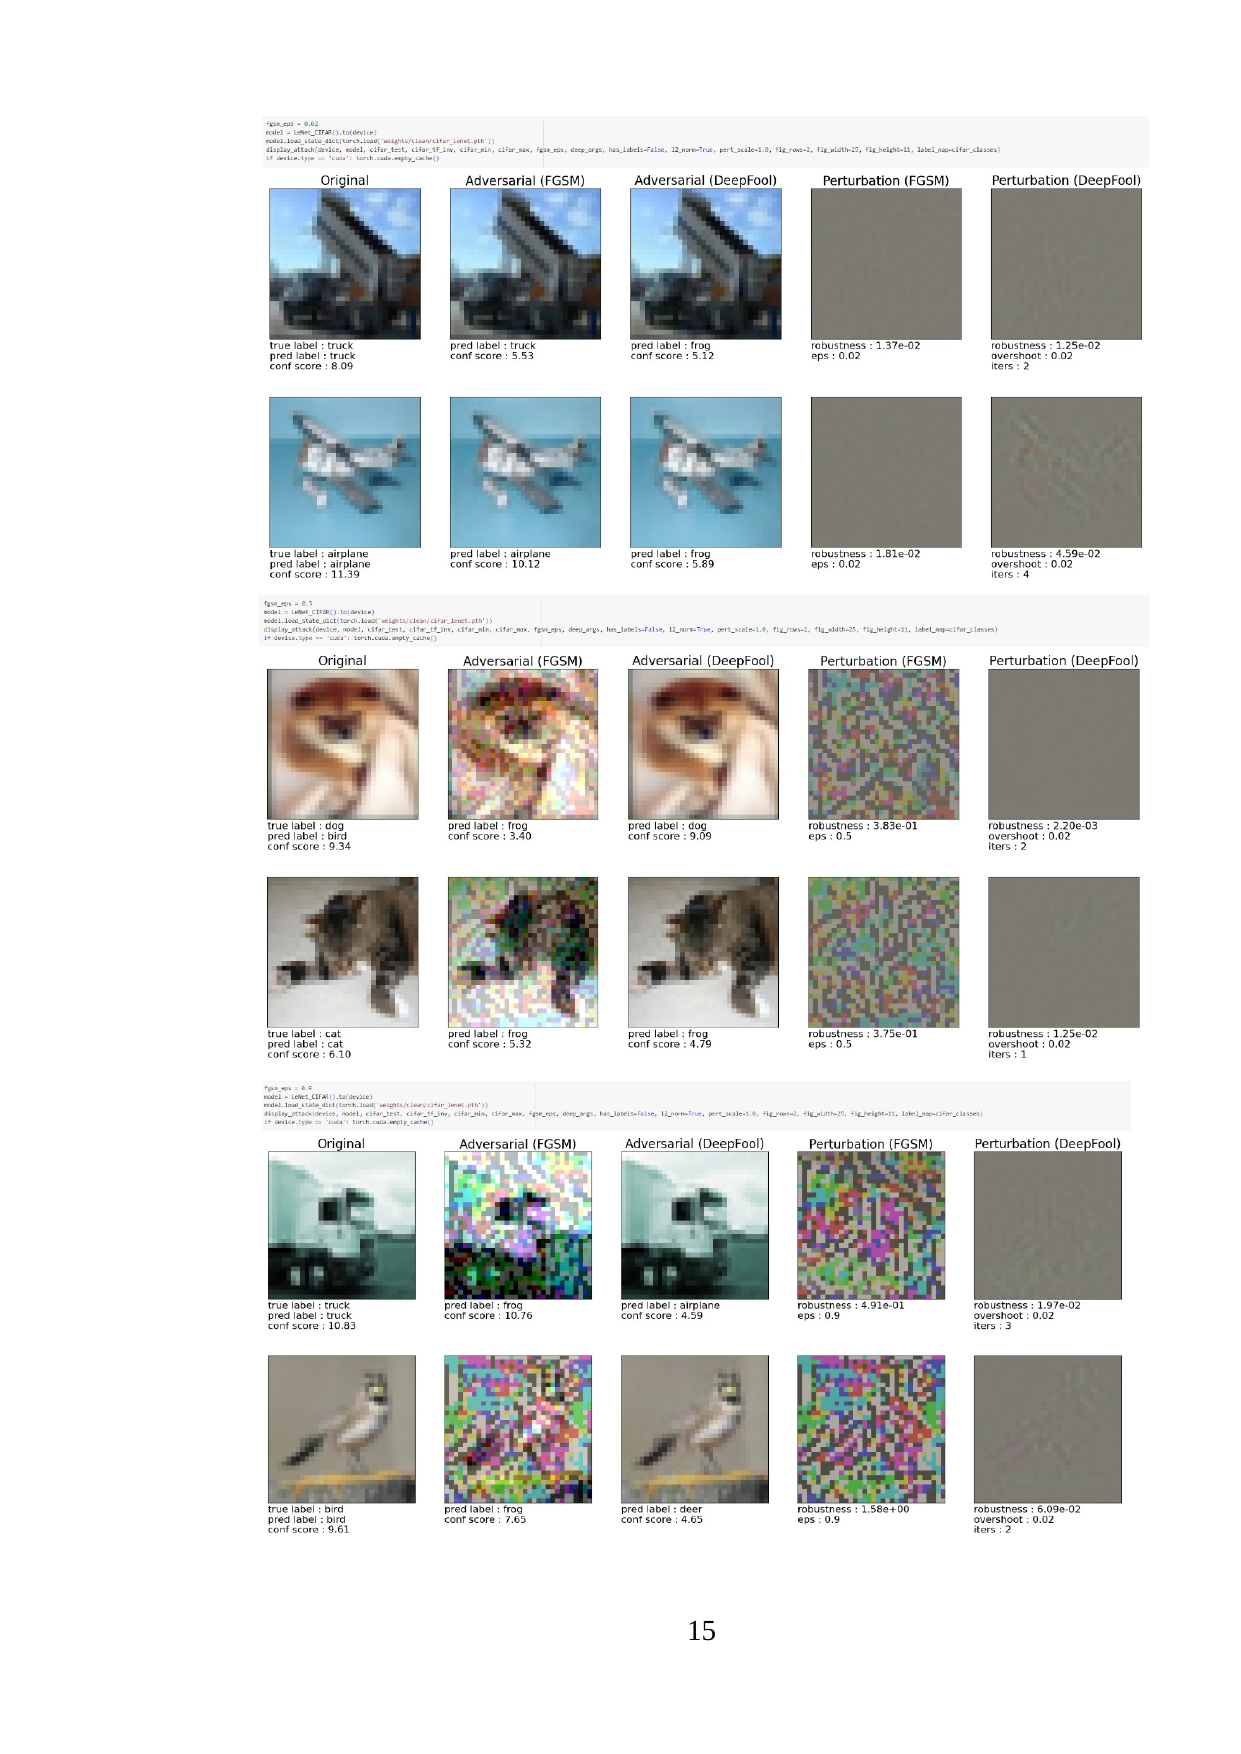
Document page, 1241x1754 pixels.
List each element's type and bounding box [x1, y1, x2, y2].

picture [262, 116, 1149, 578]
picture [262, 1081, 1132, 1533]
picture [259, 595, 1149, 1058]
